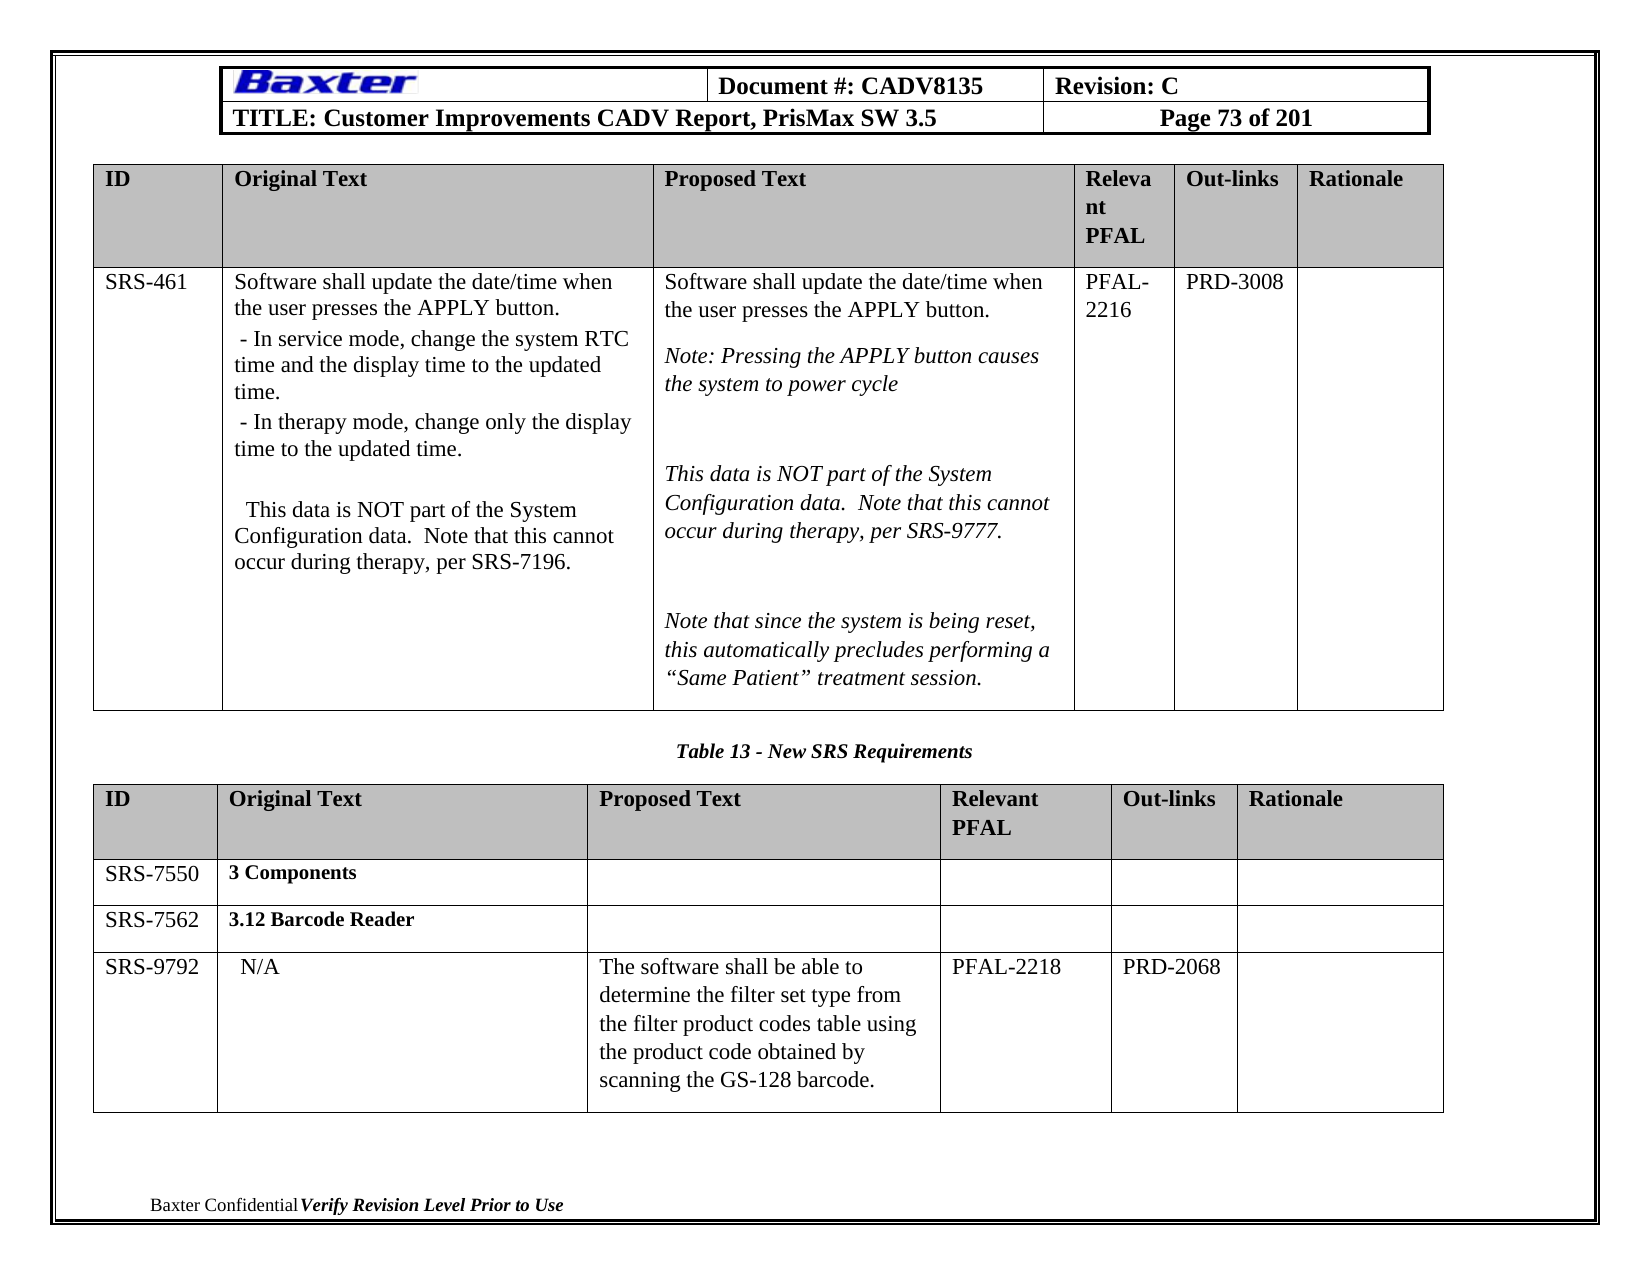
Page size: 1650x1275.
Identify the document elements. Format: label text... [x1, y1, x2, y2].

text Table 13 - New SRS Requirements [150, 739, 1500, 763]
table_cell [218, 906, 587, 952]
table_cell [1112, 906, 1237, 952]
picture [232, 70, 420, 96]
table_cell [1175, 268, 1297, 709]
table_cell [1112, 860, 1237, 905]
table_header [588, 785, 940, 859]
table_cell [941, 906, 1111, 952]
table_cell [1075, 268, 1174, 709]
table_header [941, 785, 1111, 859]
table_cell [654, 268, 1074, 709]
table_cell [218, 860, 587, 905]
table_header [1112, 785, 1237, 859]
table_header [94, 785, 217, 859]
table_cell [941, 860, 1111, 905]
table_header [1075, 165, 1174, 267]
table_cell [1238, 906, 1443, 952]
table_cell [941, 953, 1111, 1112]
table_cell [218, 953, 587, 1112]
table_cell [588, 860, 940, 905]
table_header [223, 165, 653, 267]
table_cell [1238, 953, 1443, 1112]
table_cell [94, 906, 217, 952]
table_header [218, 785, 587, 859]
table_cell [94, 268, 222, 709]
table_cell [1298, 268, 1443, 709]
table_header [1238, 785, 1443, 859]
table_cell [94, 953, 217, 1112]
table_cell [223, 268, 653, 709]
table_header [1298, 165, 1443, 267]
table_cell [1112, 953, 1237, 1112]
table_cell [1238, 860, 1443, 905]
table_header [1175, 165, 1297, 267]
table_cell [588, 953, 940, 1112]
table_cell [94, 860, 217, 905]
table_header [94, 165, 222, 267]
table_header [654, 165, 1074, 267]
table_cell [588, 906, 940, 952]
